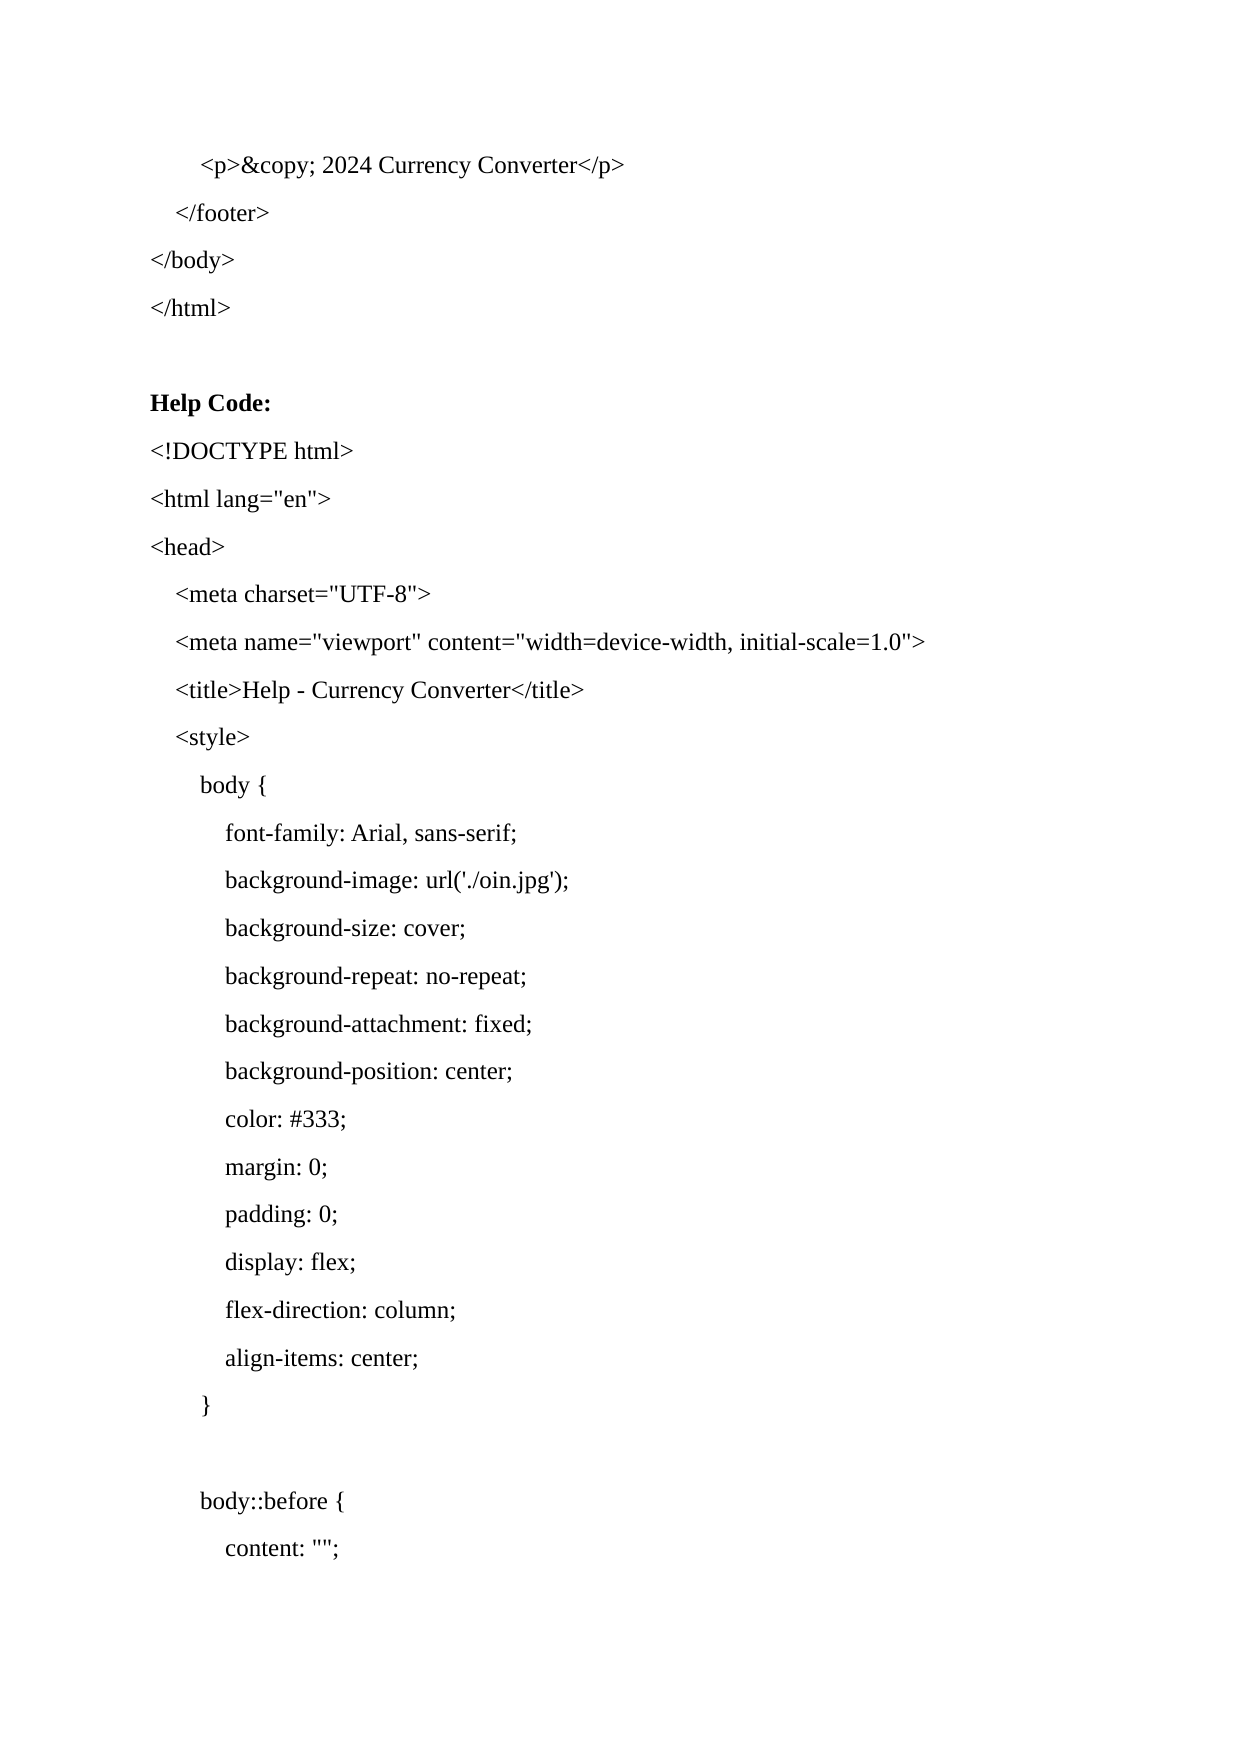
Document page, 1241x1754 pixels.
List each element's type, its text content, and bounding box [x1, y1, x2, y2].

text <style> [150, 722, 1090, 751]
text background-attachment: fixed; [150, 1009, 1090, 1037]
text margin: 0; [150, 1152, 1090, 1181]
text <meta charset="UTF-8"> [150, 579, 1090, 608]
text color: #333; [150, 1104, 1090, 1133]
text background-position: center; [150, 1056, 1090, 1085]
text </body> [150, 245, 1090, 274]
text } [150, 1390, 1090, 1419]
text background-repeat: no-repeat; [150, 961, 1090, 990]
text flex-direction: column; [150, 1295, 1090, 1324]
text background-size: cover; [150, 913, 1090, 942]
text <p>&copy; 2024 Currency Converter</p> [150, 150, 1090, 179]
text body { [150, 770, 1090, 799]
text <title>Help - Currency Converter</title> [150, 675, 1090, 703]
text content: ""; [150, 1533, 1090, 1562]
text </footer> [150, 198, 1090, 226]
text </html> [150, 293, 1090, 322]
text body::before { [150, 1486, 1090, 1514]
text align-items: center; [150, 1343, 1090, 1371]
text display: flex; [150, 1247, 1090, 1276]
text background-image: url('./oin.jpg'); [150, 866, 1090, 894]
text <head> [150, 532, 1090, 560]
text <meta name="viewport" content="width=device-width, initial-scale=1.0"> [150, 627, 1090, 656]
text font-family: Arial, sans-serif; [150, 818, 1090, 847]
text <html lang="en"> [150, 484, 1090, 513]
text padding: 0; [150, 1199, 1090, 1228]
text <!DOCTYPE html> [150, 436, 1090, 465]
text Help Code: [150, 388, 1090, 417]
